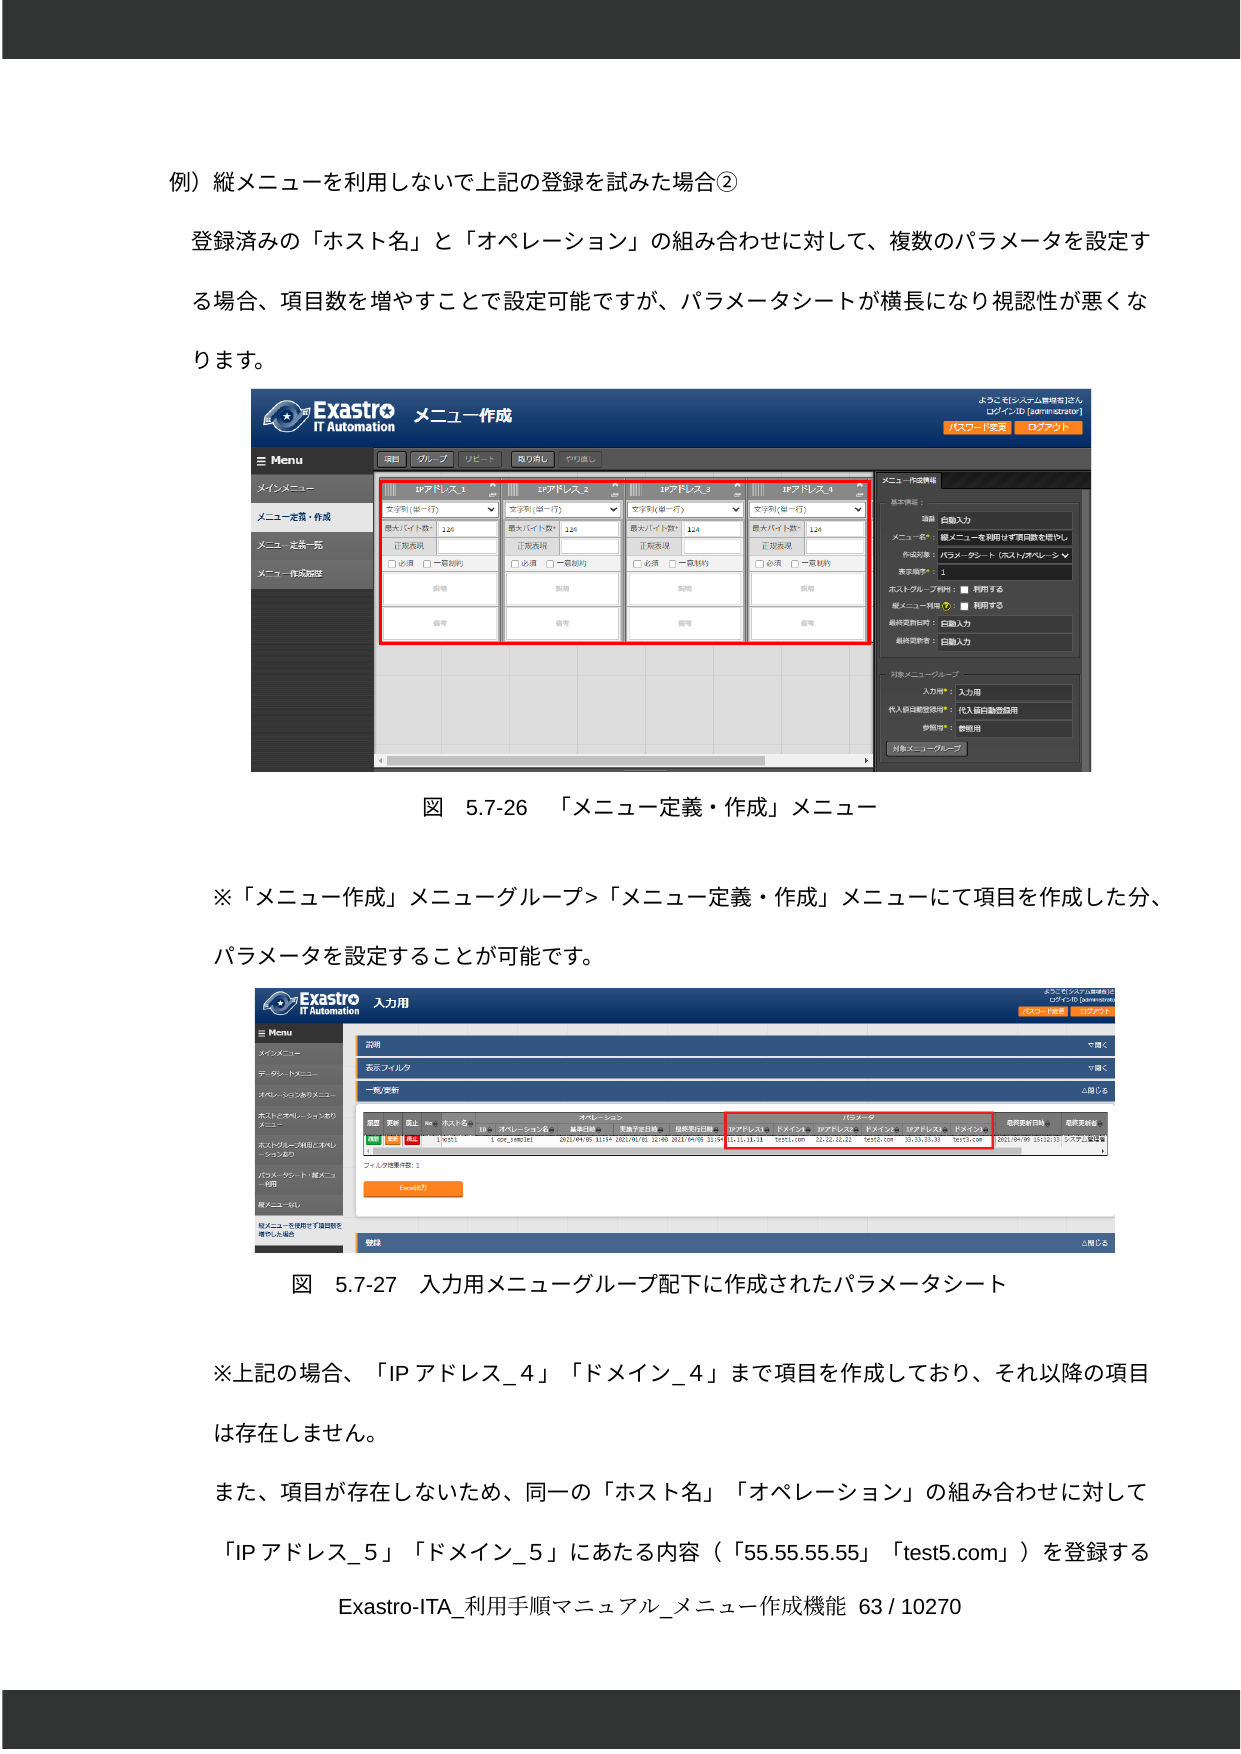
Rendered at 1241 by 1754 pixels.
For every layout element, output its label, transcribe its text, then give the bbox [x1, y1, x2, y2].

picture [254, 988, 1115, 1253]
picture [2, 1690, 1241, 1749]
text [213, 1461, 1152, 1581]
picture [251, 388, 1092, 772]
text 例）縦メニューを利用しないで上記の登録を試みた場合② [169, 151, 1152, 210]
text ※上記の場合、「IPアドレス_４」「ドメイン_４」まで項目を作成しており、それ以降の項目は存在しません。 [213, 1342, 1152, 1461]
text 図 5.7-27 入力用メニューグループ配下に作成されたパラメータシート [148, 1253, 1152, 1312]
text 登録済みの「ホスト名」と「オペレーション」の組み合わせに対して、複数のパラメータを設定する場合、項目数を増やすことで設定可能ですが、パラメータシートが横長になり視認性が悪くなります。 [191, 210, 1152, 389]
text ※「メニュー作成」メニューグループ>「メニュー定義・作成」メニューにて項目を作成した分、パラメータを設定することが可能です。 [213, 866, 1152, 985]
text 図 5.7-26 「メニュー定義・作成」メニュー [148, 776, 1152, 836]
picture [2, 0, 1241, 59]
